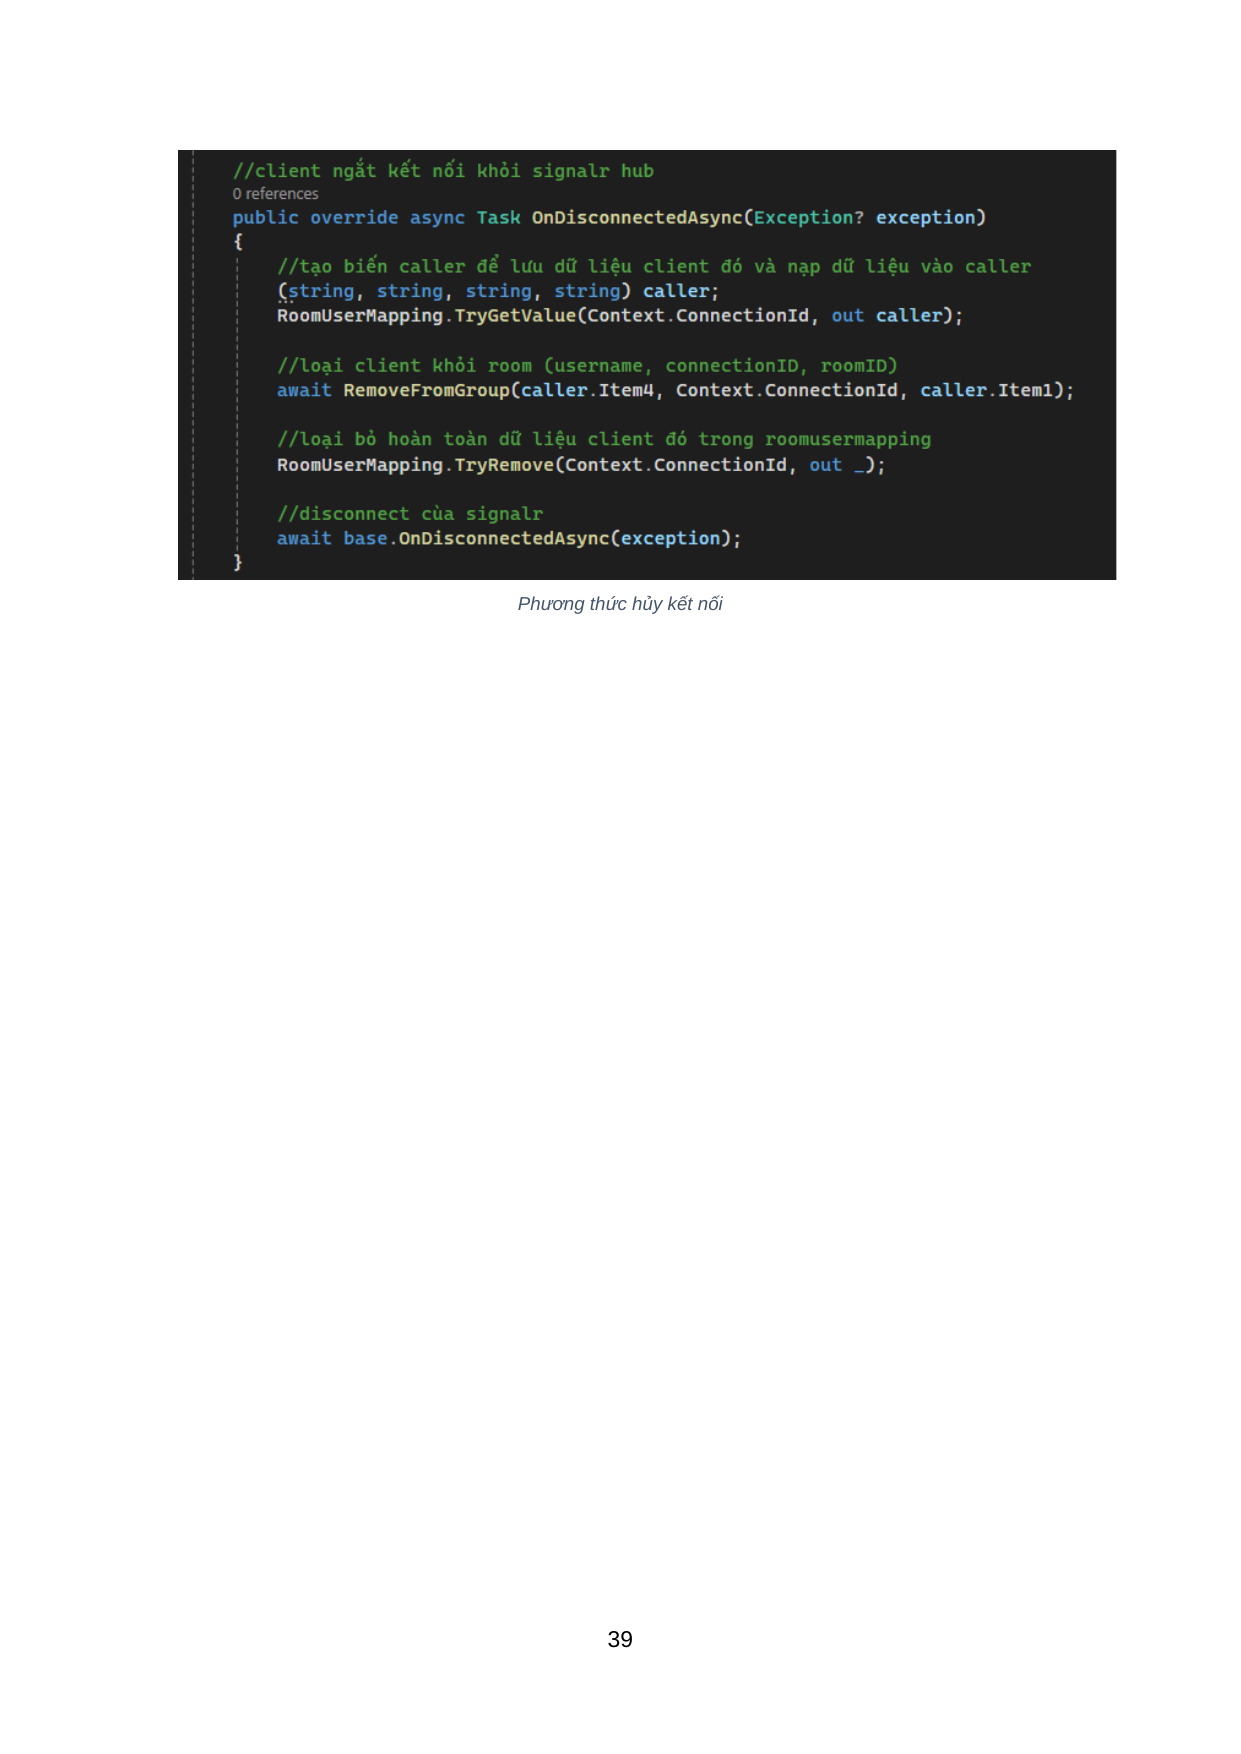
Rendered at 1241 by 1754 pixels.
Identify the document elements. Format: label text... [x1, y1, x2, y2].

picture [178, 150, 1117, 580]
text Phương thức hủy kết nối [150, 593, 1090, 614]
